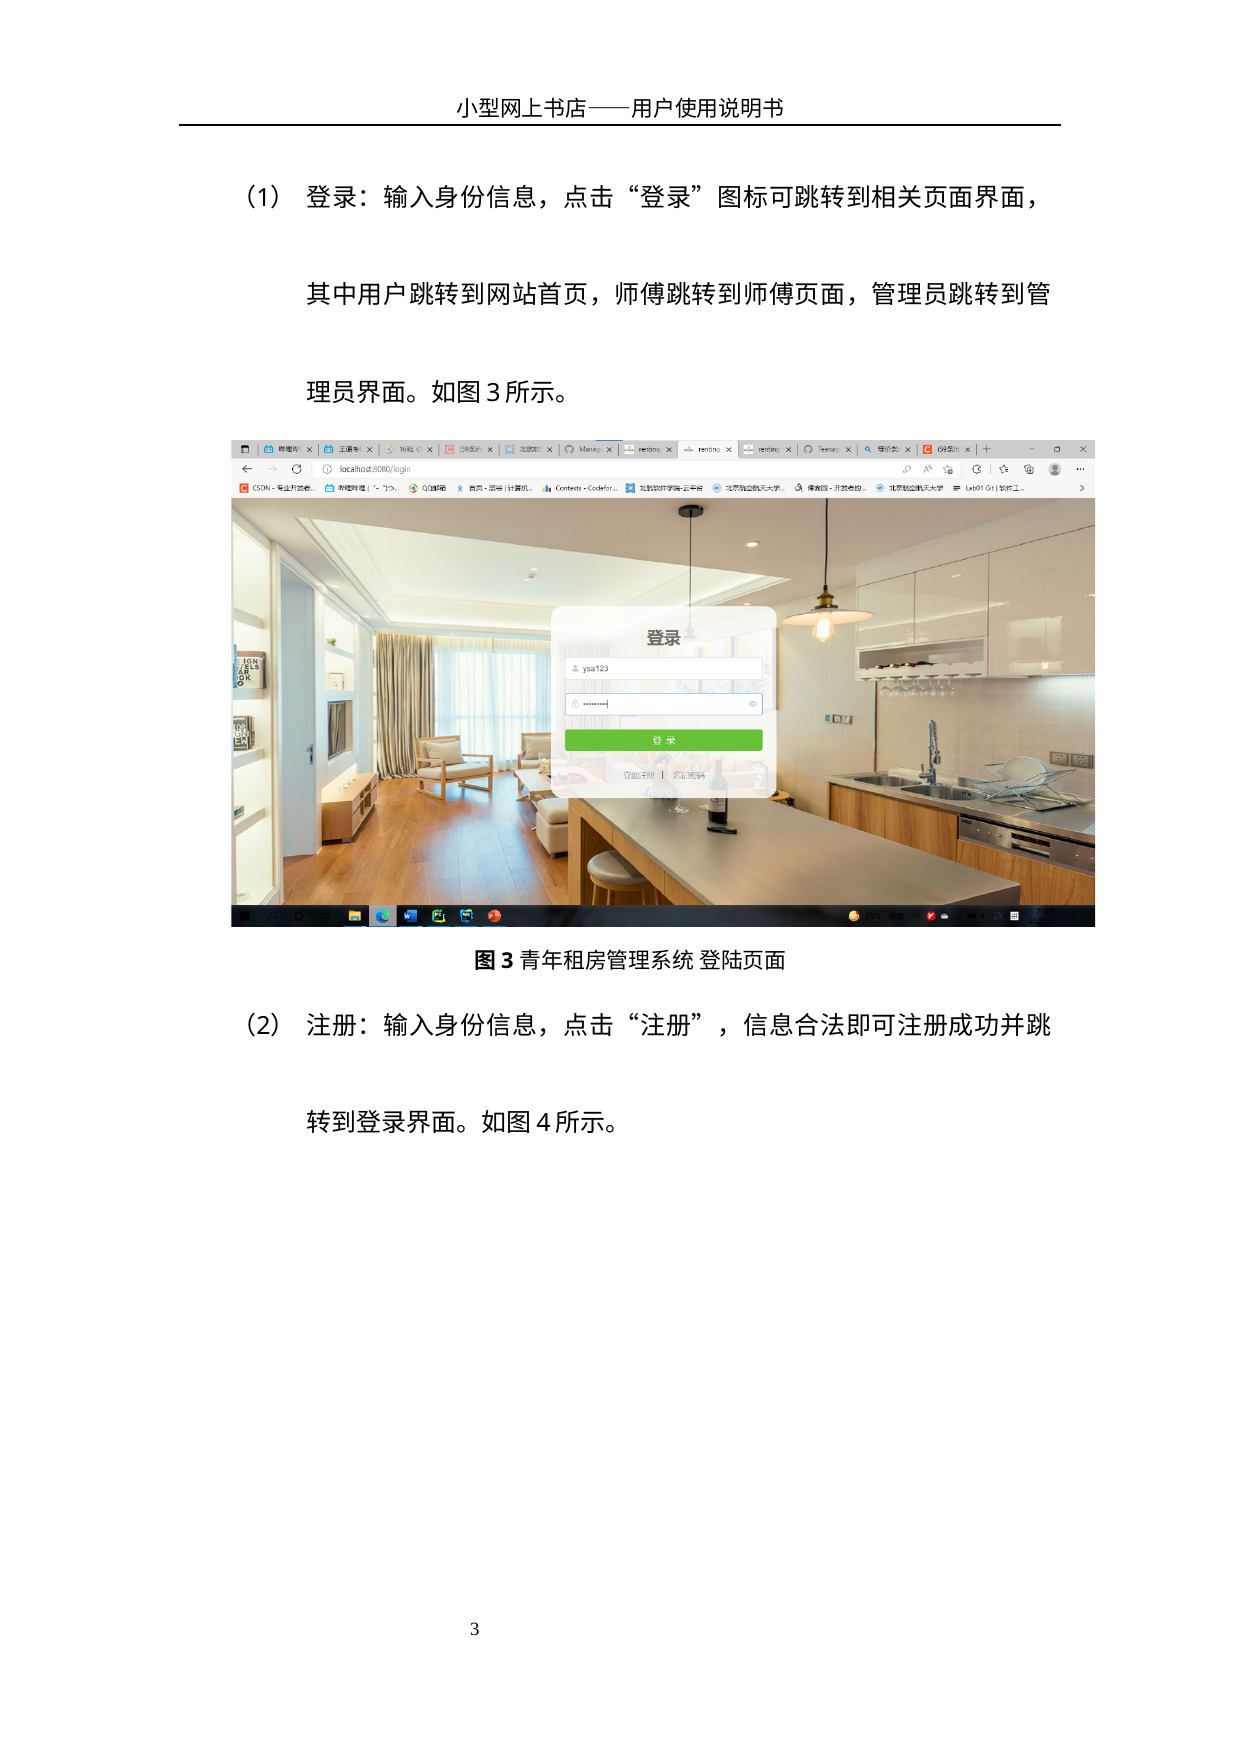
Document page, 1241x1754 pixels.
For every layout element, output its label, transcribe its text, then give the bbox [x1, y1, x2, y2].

picture [231, 440, 1096, 927]
list 图3 青年租房管理系统 登陆页面 [208, 943, 1053, 975]
list 注册：输入身份信息，点击“注册”，信息合法即可注册成功并跳转到登录界面。如图4所示。 [231, 991, 1053, 1153]
list 登录：输入身份信息，点击“登录”图标可跳转到相关页面界面，其中用户跳转到网站首页，师傅跳转到师傅页面，管理员跳转到管理员界面。如图3所示。 [231, 163, 1053, 423]
